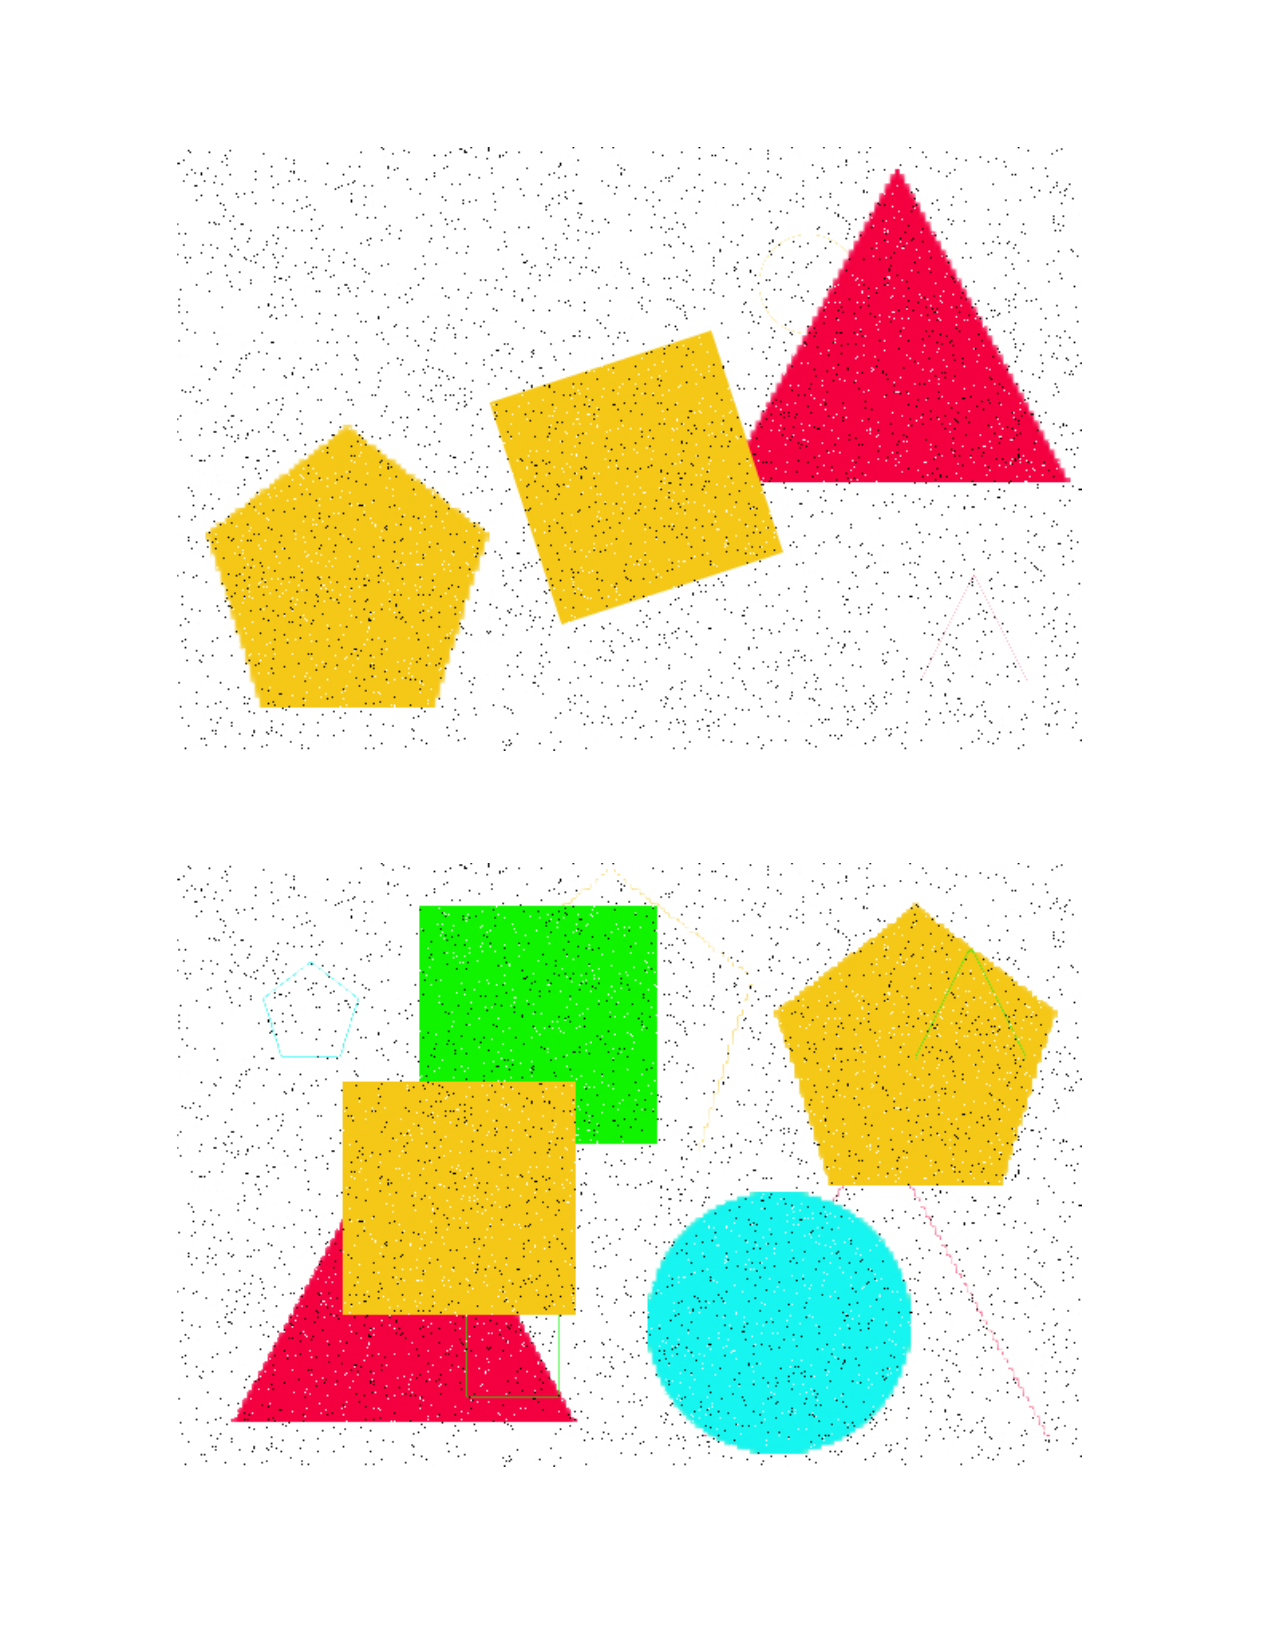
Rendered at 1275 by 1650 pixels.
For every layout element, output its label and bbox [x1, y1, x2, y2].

picture [177, 147, 1082, 751]
picture [177, 863, 1082, 1467]
